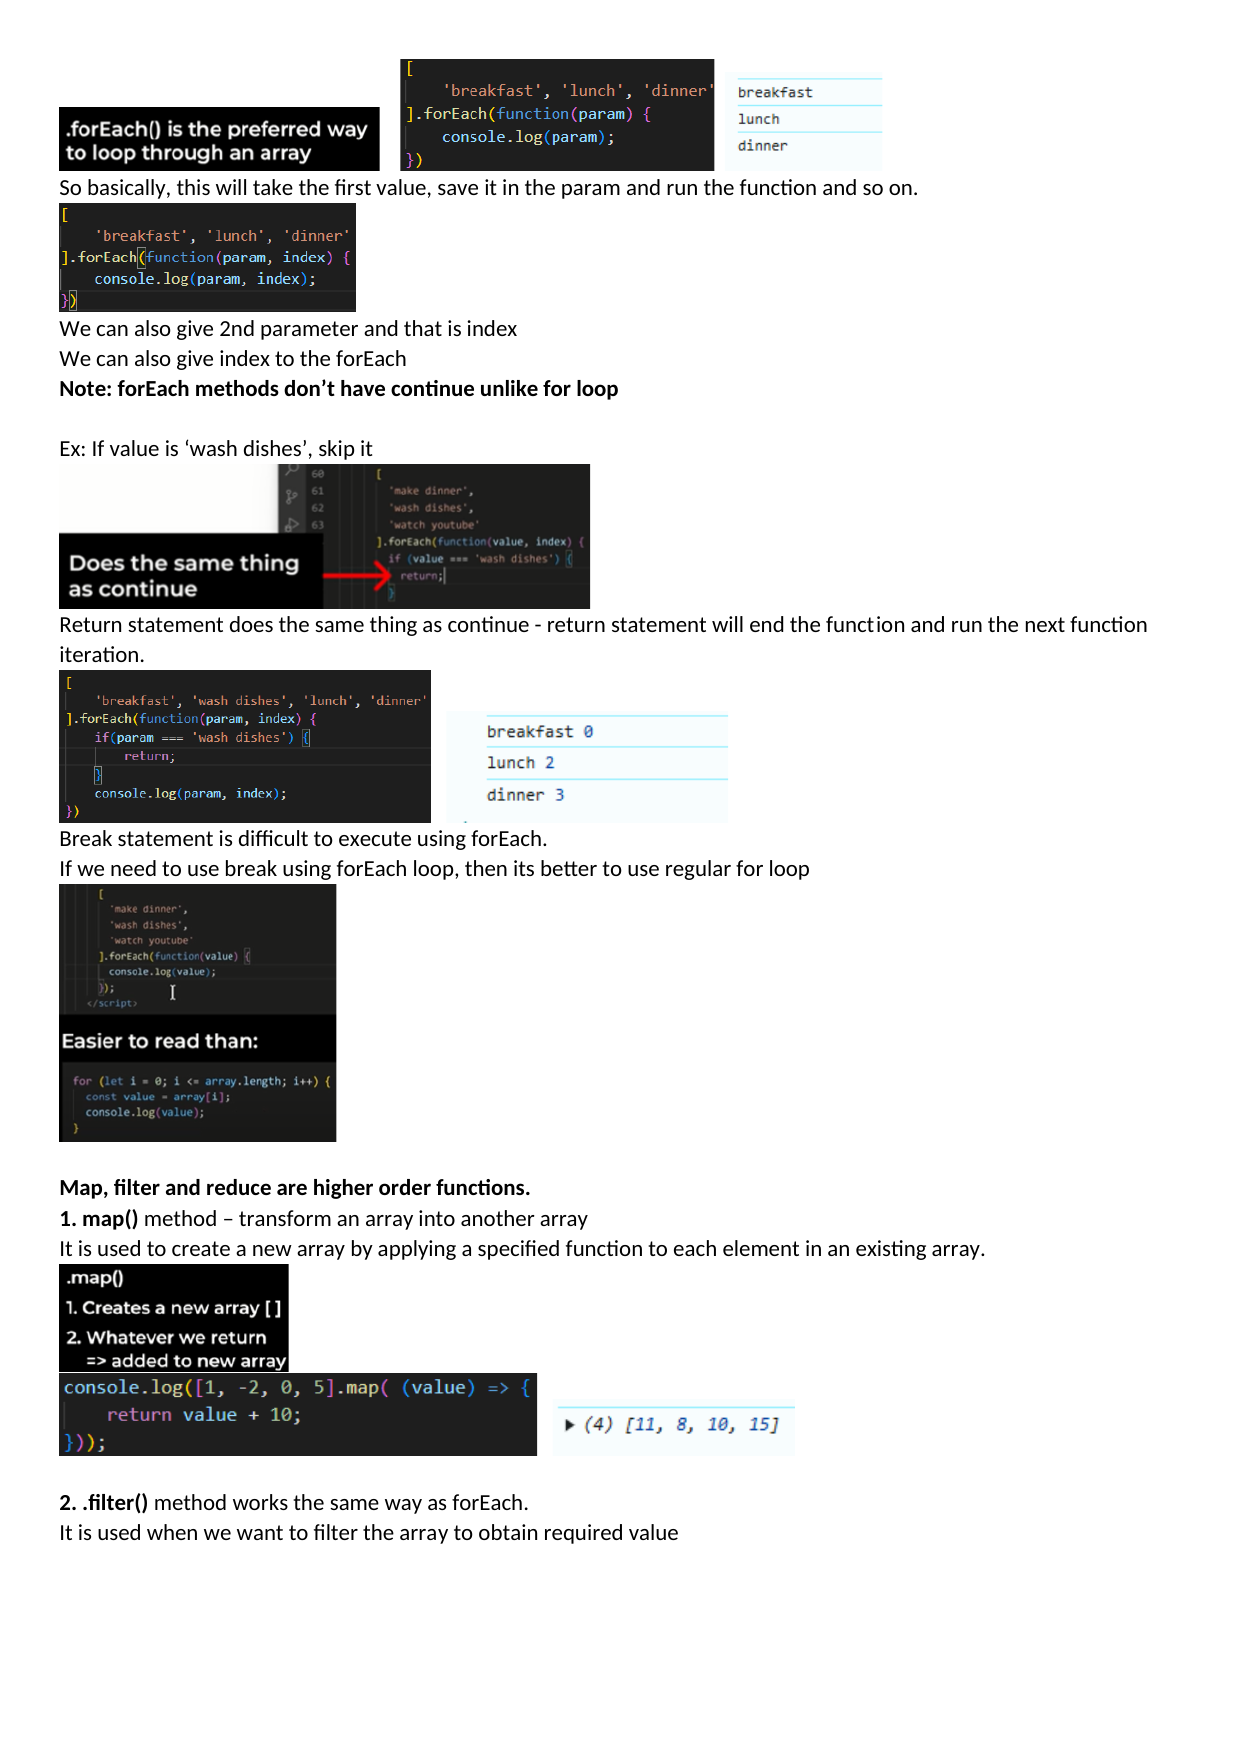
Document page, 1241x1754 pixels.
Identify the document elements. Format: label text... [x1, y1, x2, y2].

list It is used to create a new array by applying a specified function to each element in an existing array. [59, 1234, 1181, 1262]
list We can also give 2nd parameter and that is index [59, 314, 1181, 342]
picture [552, 1399, 795, 1456]
picture [59, 107, 380, 171]
picture [59, 884, 337, 1142]
picture [724, 72, 883, 171]
picture [59, 203, 356, 312]
list It is used when we want to filter the array to obtain required value [59, 1518, 1181, 1546]
picture [400, 59, 715, 171]
picture [59, 464, 591, 609]
list We can also give index to the forEach [59, 344, 1181, 372]
list Ex: If value is ‘wash dishes’, skip it [59, 434, 1181, 463]
list Break statement is difficult to execute using forEach. [59, 824, 1181, 852]
list Note: forEach methods don’t have continue unlike for loop [59, 374, 1181, 402]
picture [446, 711, 729, 823]
list So basically, this will take the first value, save it in the param and run the function and so on. [59, 173, 1181, 201]
picture [59, 1373, 538, 1456]
picture [59, 670, 431, 823]
list Map, filter and reduce are higher order functions. [59, 1173, 1181, 1201]
list 2. .filter() method works the same way as forEach. [59, 1488, 1181, 1516]
list 1. map() method – transform an array into another array [59, 1204, 1181, 1232]
list If we need to use break using forEach loop, then its better to use regular for loop [59, 854, 1181, 883]
list Return statement does the same thing as continue - return statement will end the function and run the next function iteration. [59, 610, 1181, 669]
picture [59, 1264, 289, 1372]
